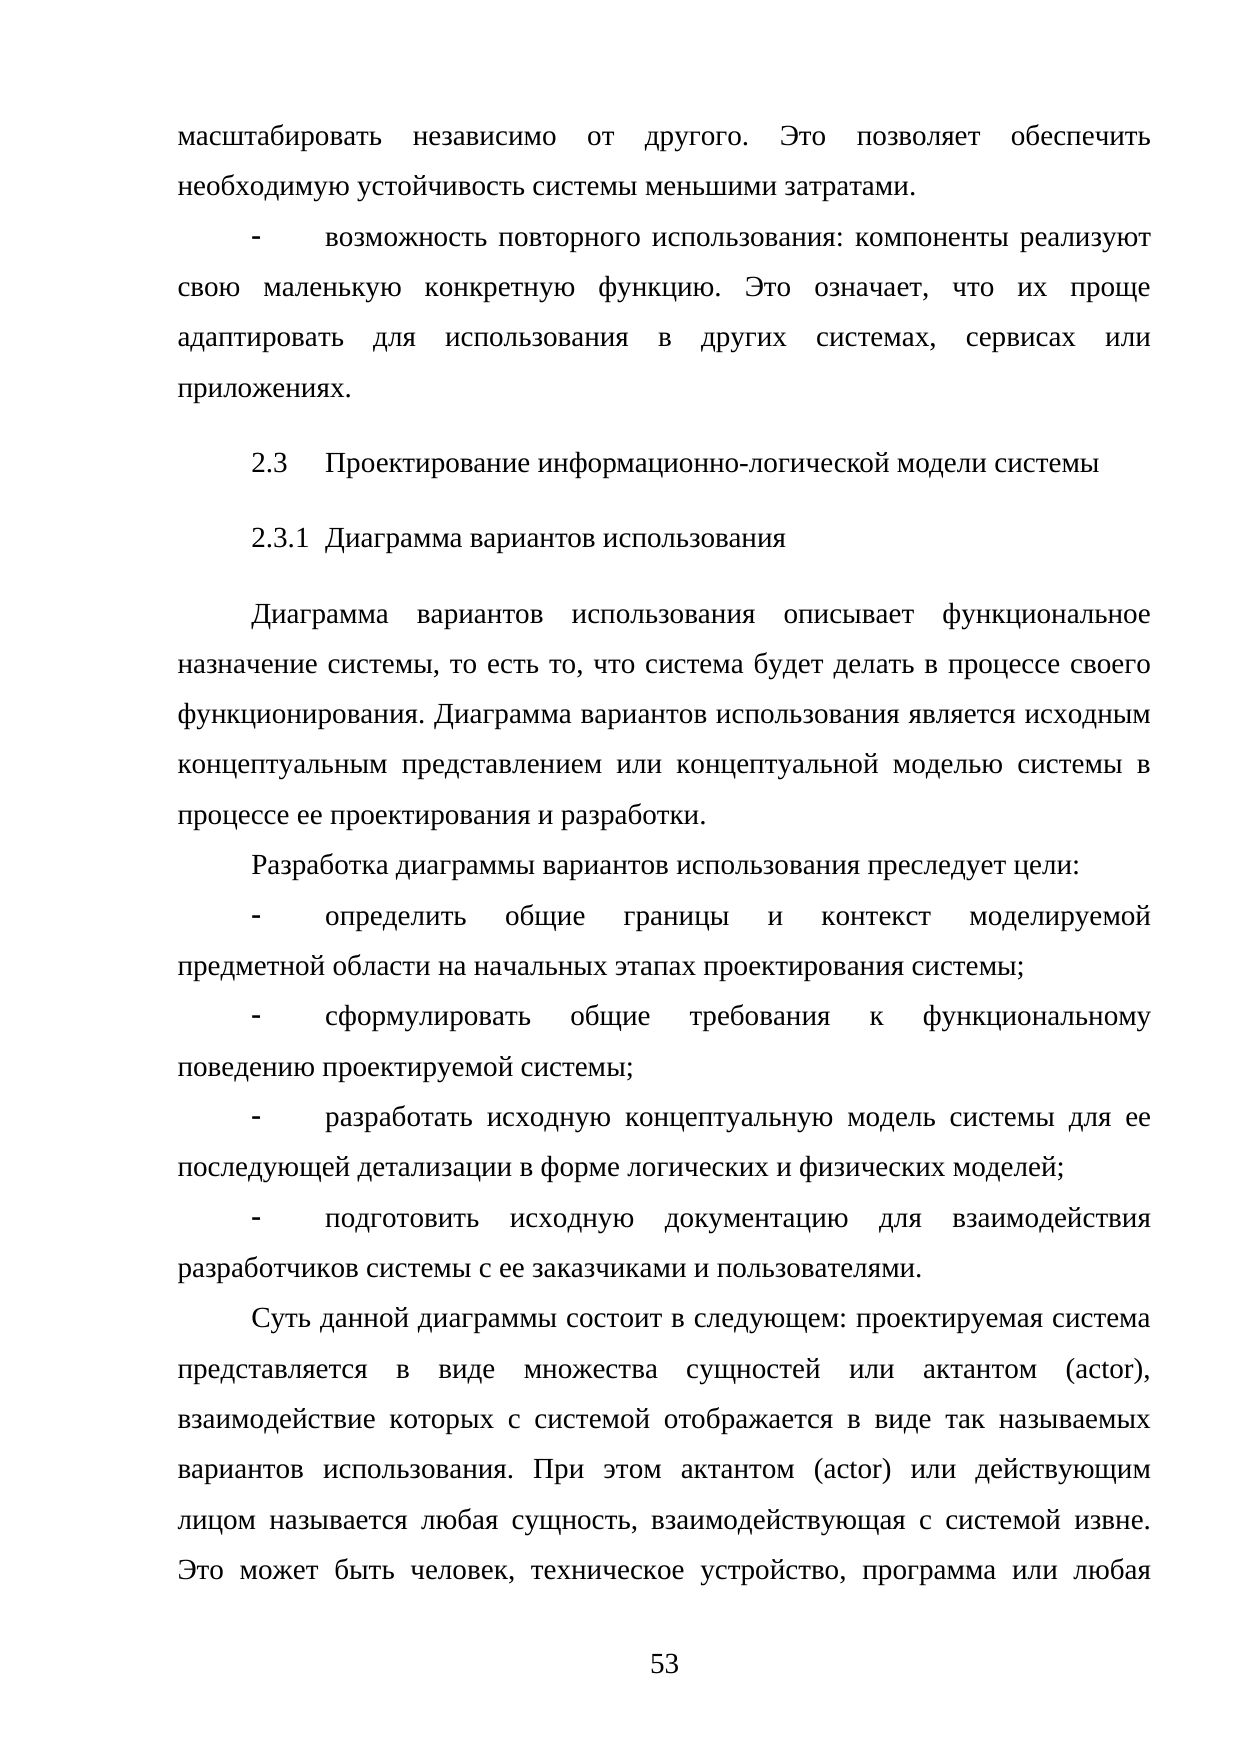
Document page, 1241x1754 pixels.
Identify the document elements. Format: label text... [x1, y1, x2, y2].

text Разработка диаграммы вариантов использования преследует цели: [177, 847, 1152, 881]
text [177, 1301, 1152, 1586]
text Диаграмма вариантов использования [251, 520, 1152, 554]
list разработать исходную концептуальную модель системы для ее последующей детализации в форме логических и физических моделей; [177, 1099, 1152, 1183]
text Диаграмма вариантов использования описывает функциональное назначение системы, то есть то, что система будет делать в процессе своего функционирования. Диаграмма вариантов использования является исходным концептуальным представлением или концептуальной моделью системы в процессе ее проектирования и разработки. [177, 596, 1152, 831]
list возможность повторного использования: компоненты реализуют свою маленькую конкретную функцию. Это означает, что их проще адаптировать для использования в других системах, сервисах или приложениях. [177, 219, 1152, 403]
list определить общие границы и контекст моделируемой предметной области на начальных этапах проектирования системы; [177, 898, 1152, 982]
list Проектирование информационно-логической модели системы [251, 445, 1152, 479]
list подготовить исходную документацию для взаимодействия разработчиков системы с ее заказчиками и пользователями. [177, 1200, 1152, 1284]
list сформулировать общие требования к функциональному поведению проектируемой системы; [177, 998, 1152, 1082]
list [177, 118, 1152, 202]
